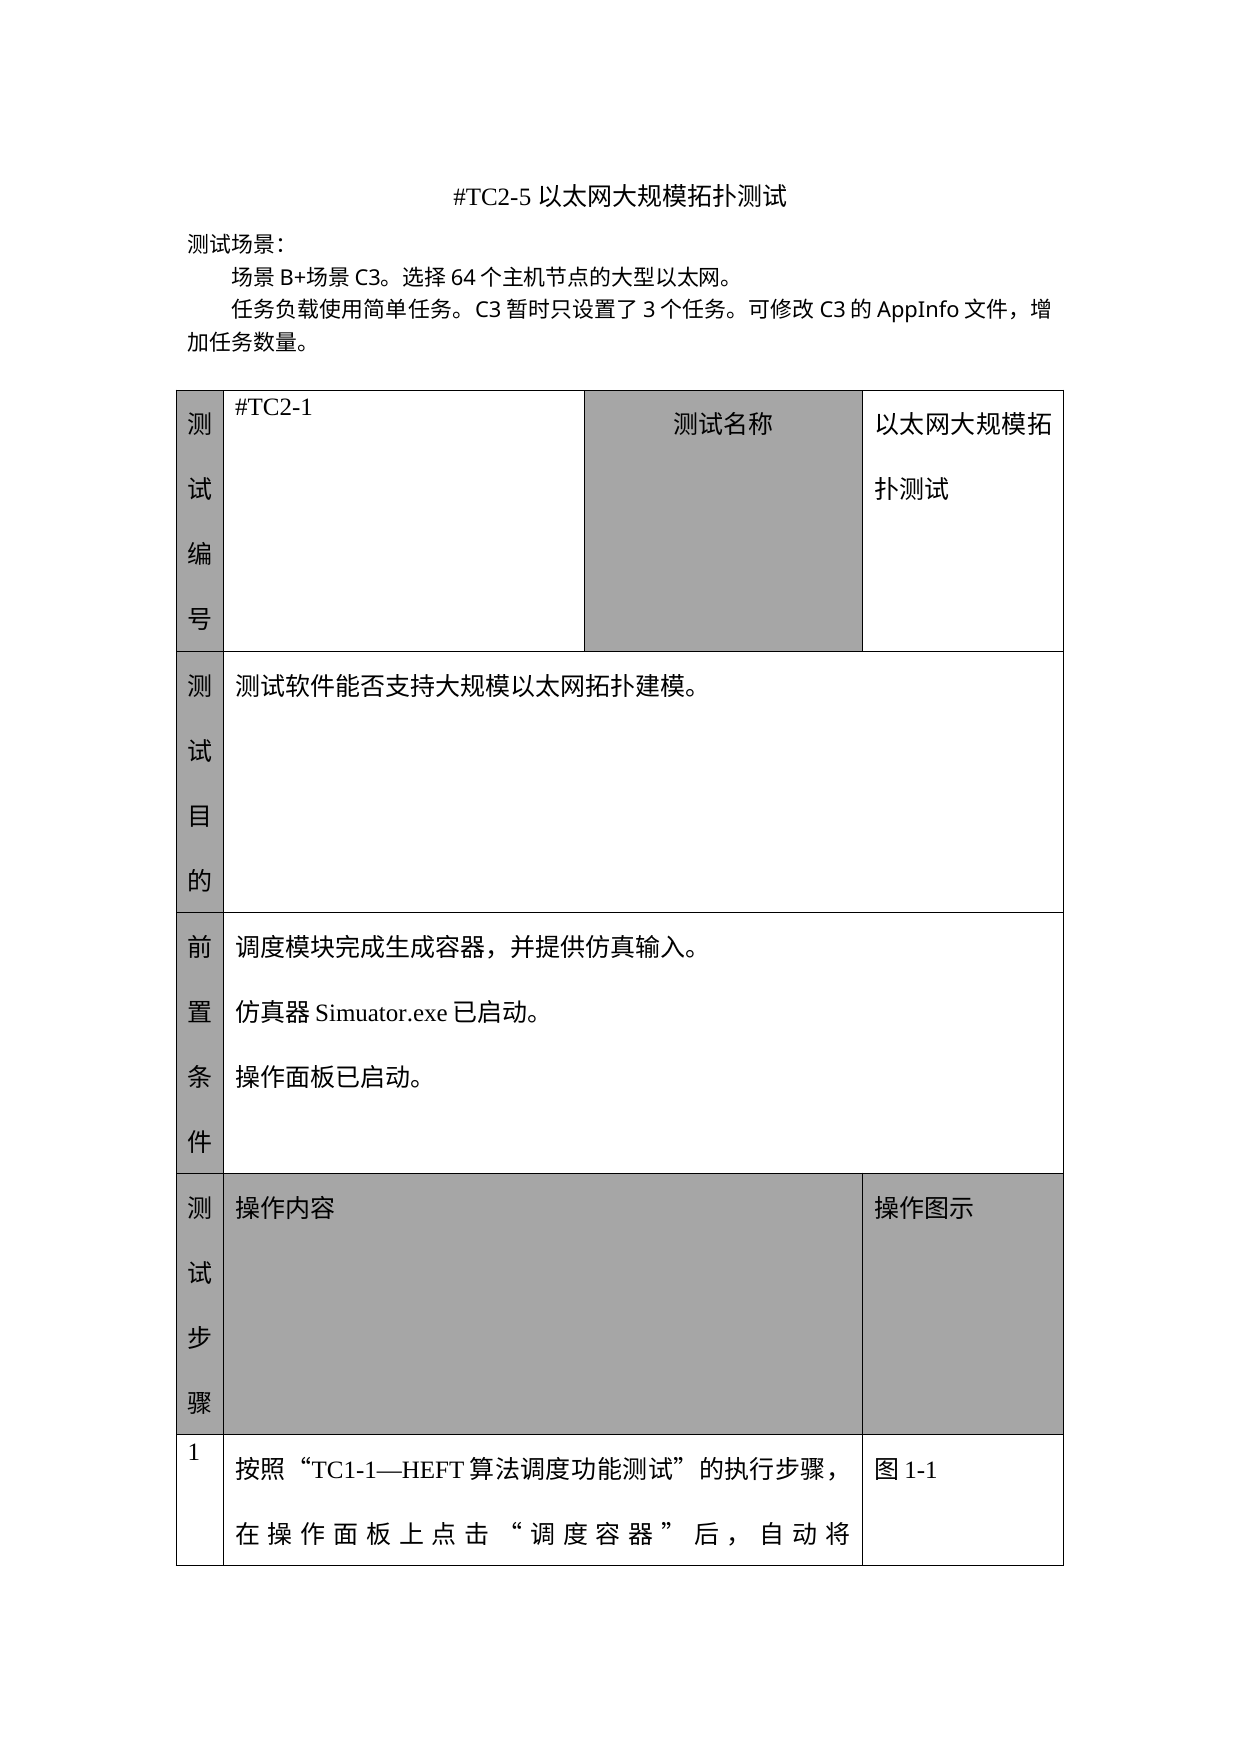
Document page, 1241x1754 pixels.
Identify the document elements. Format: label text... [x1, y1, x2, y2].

table_cell 1 [177, 1435, 223, 1565]
table_header #TC2-1 [224, 391, 584, 651]
text 场景B+场景C3。选择64个主机节点的大型以太网。 [187, 259, 1053, 292]
table_cell 前置条件 [177, 913, 223, 1173]
table_cell 操作内容 [224, 1174, 862, 1434]
table_cell 图1-1 [863, 1435, 1063, 1565]
table_header 以太网大规模拓扑测试 [863, 391, 1063, 651]
table_cell 测试目的 [177, 652, 223, 912]
table_cell 调度模块完成生成容器，并提供仿真输入。 仿真器Simuator.exe已启动。 操作面板已启动。 [224, 913, 1063, 1173]
table_cell 测试步骤 [177, 1174, 223, 1434]
table_header 测试编号 [177, 391, 223, 651]
table_cell 操作图示 [863, 1174, 1063, 1434]
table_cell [224, 1435, 862, 1565]
text 测试场景： [187, 227, 1053, 259]
text 任务负载使用简单任务。C3暂时只设置了3个任务。可修改C3的AppInfo文件，增加任务数量。 [187, 292, 1053, 357]
text #TC2-5 以太网大规模拓扑测试 [187, 162, 1053, 227]
table_cell 测试软件能否支持大规模以太网拓扑建模。 [224, 652, 1063, 912]
table_header 测试名称 [585, 391, 862, 651]
